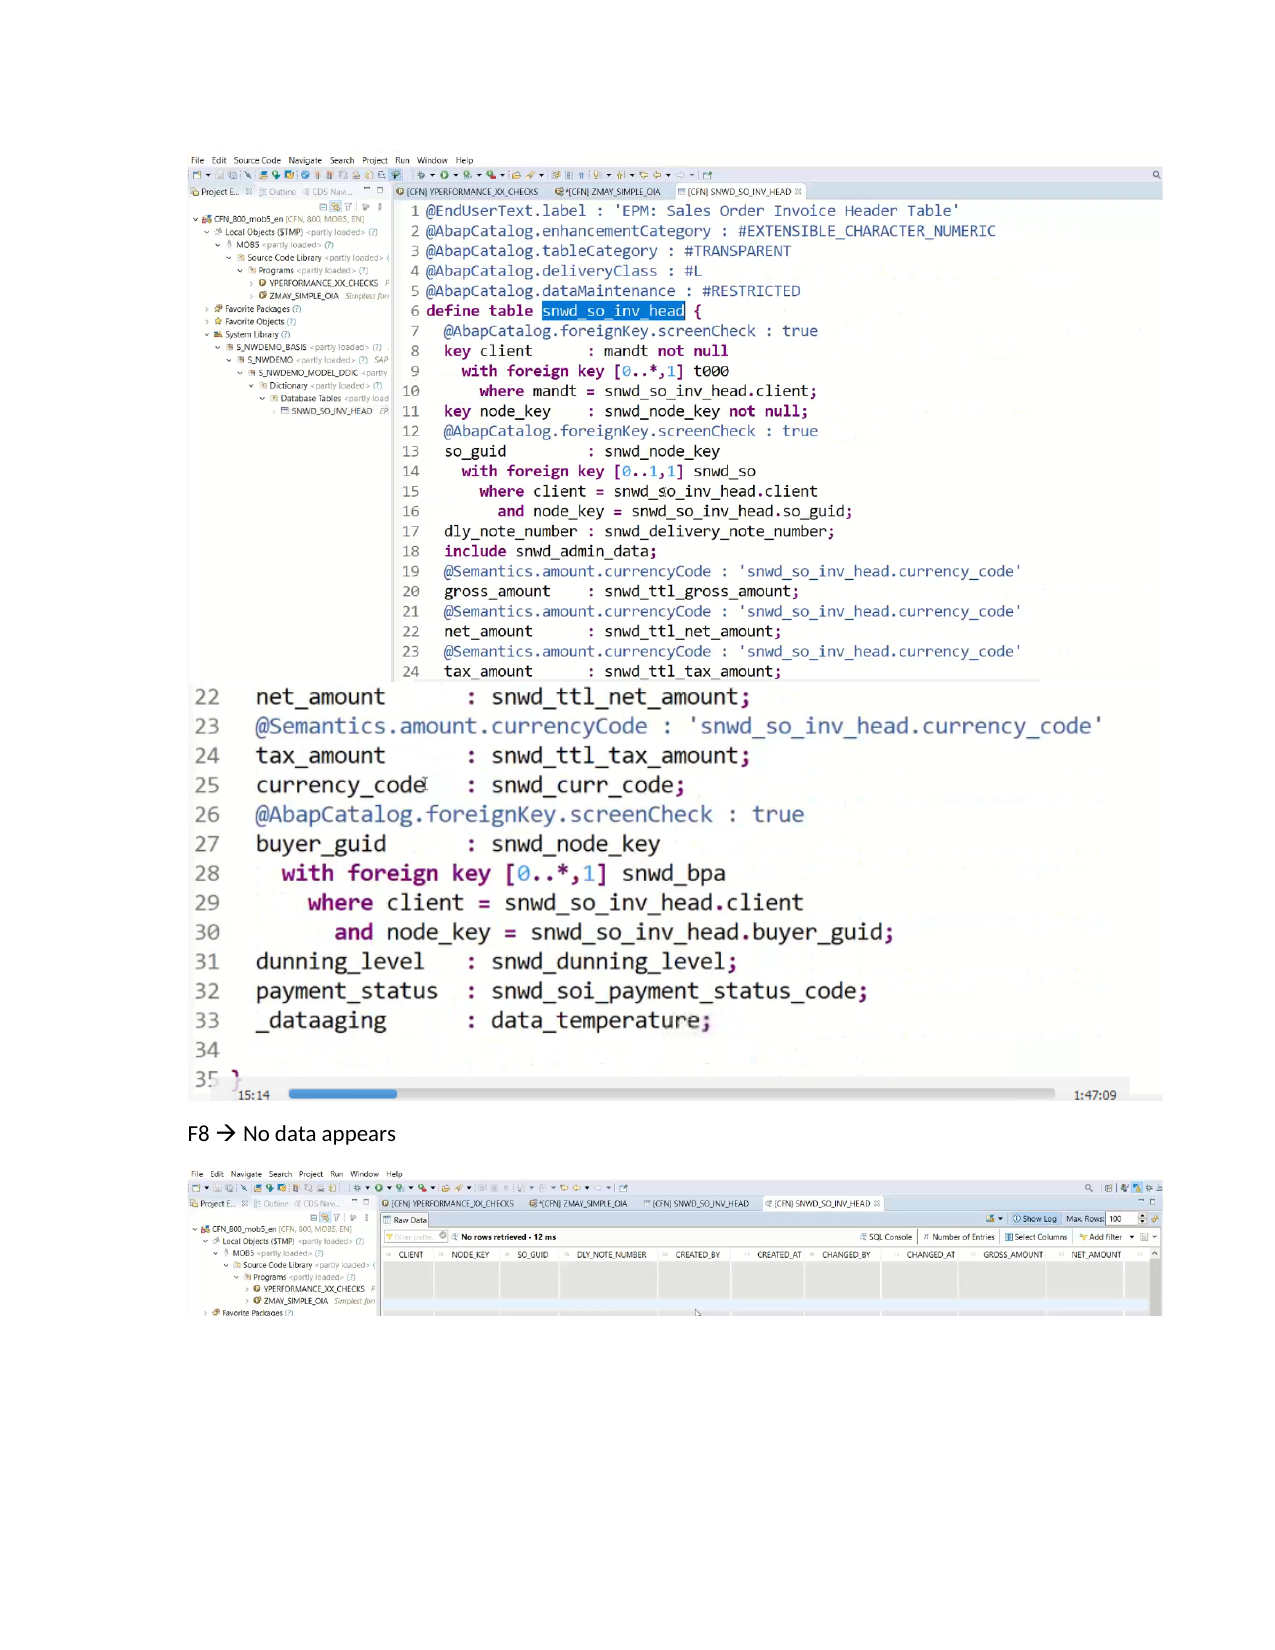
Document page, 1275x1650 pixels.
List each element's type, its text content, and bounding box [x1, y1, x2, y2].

picture [187, 683, 1163, 1101]
text F8 No data appears [187, 1119, 1125, 1147]
picture [187, 1166, 1163, 1316]
picture [187, 150, 1163, 682]
